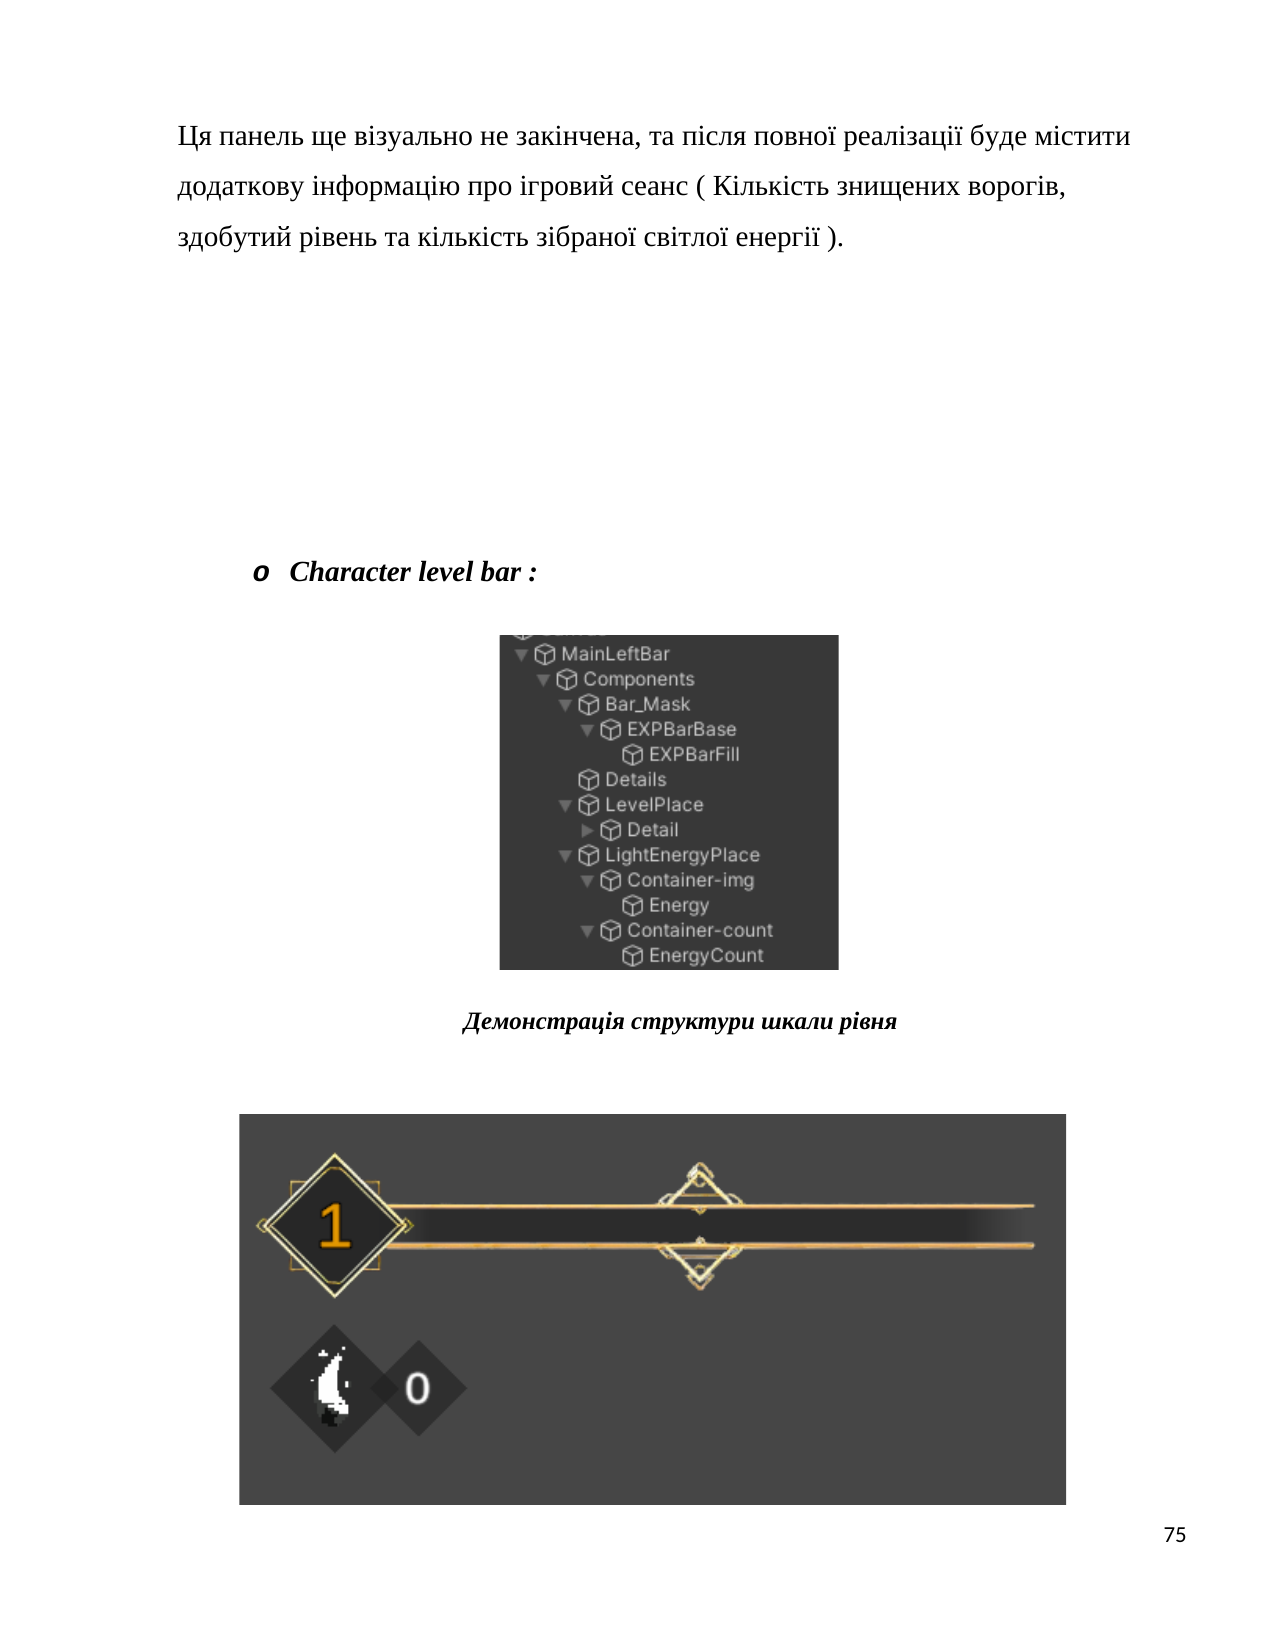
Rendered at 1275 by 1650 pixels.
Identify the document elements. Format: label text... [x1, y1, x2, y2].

picture [239, 1114, 1067, 1505]
list Character level bar : [252, 554, 1186, 590]
text Ця панель ще візуально не закінчена, та після повної реалізації буде містити додаткову інформацію про ігровий сеанс ( Кількість знищених ворогів, здобутий рівень та кількість зібраної світлої енергії ). [177, 118, 1186, 252]
picture [499, 635, 839, 970]
